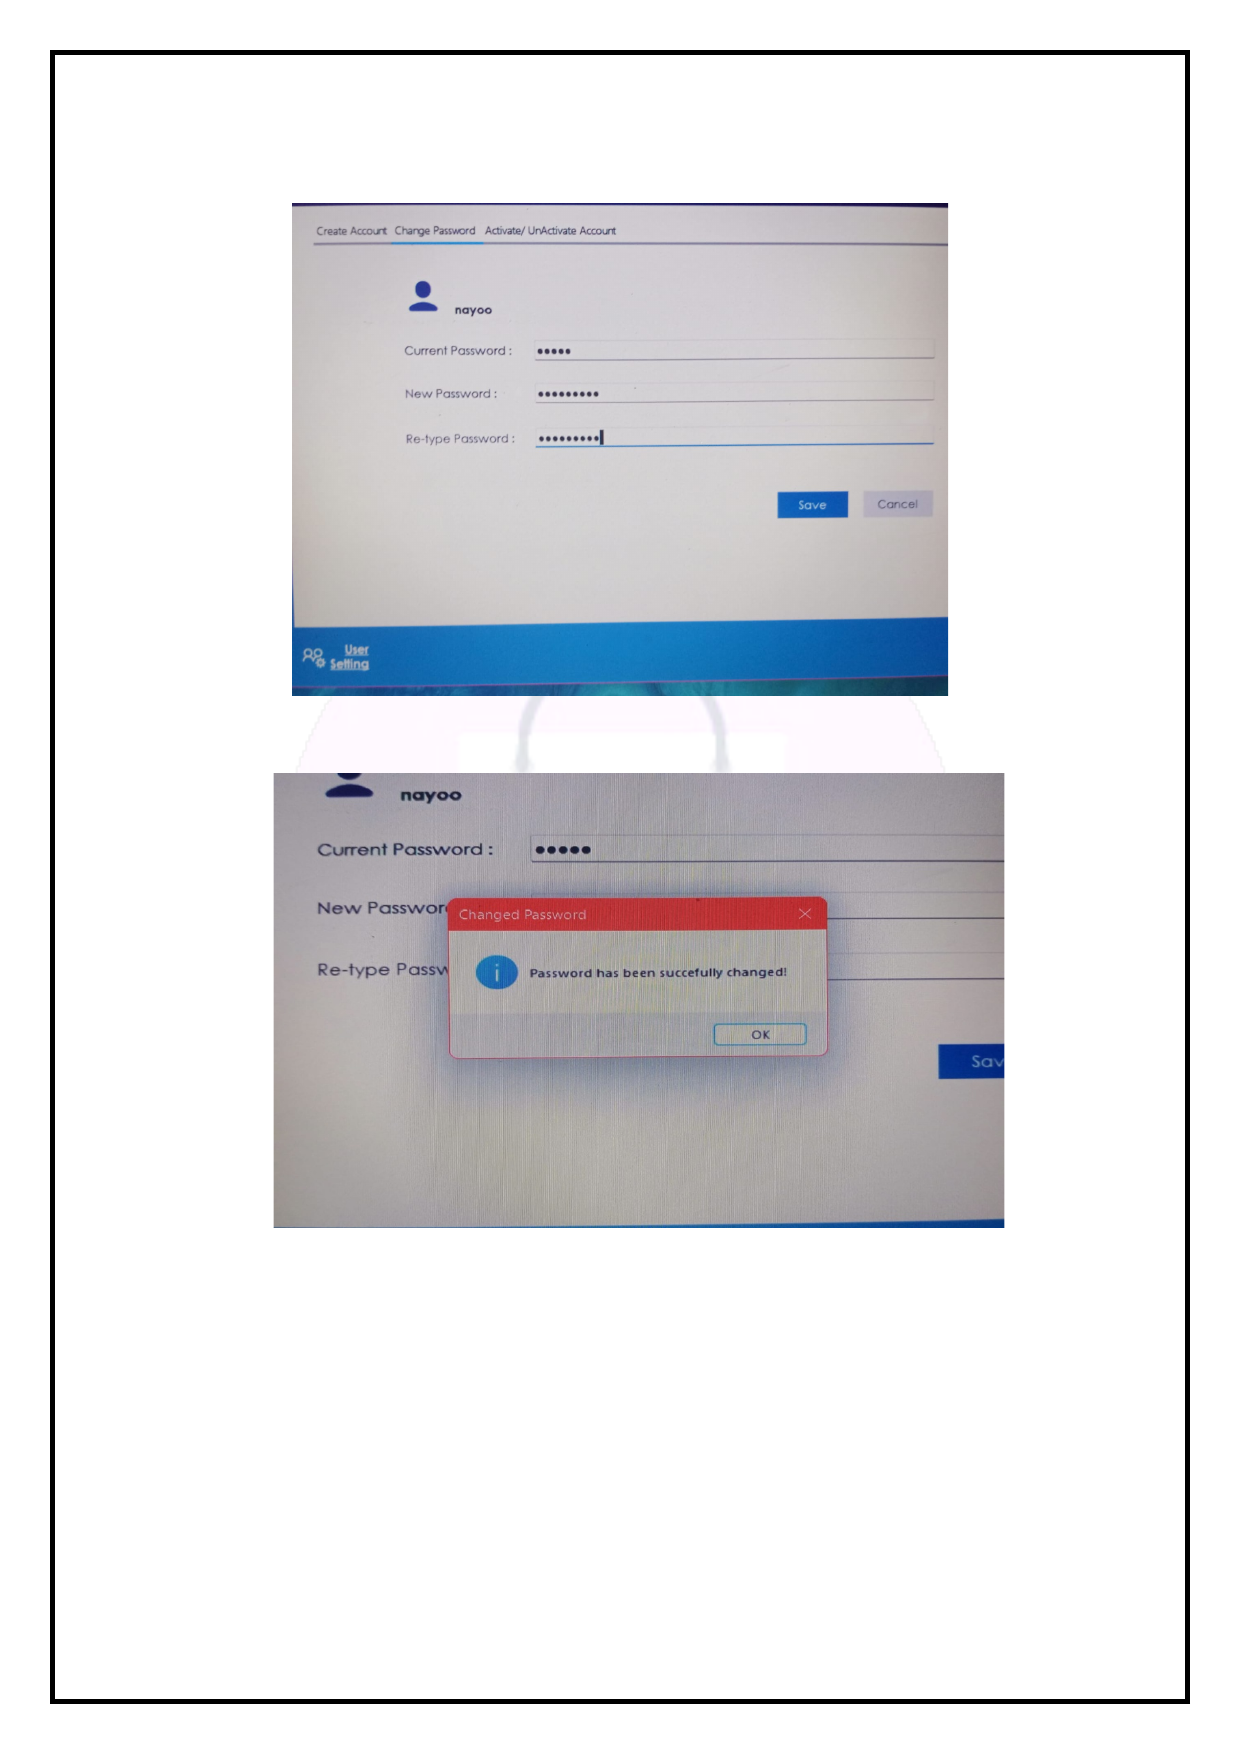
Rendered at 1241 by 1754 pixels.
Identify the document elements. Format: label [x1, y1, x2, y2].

picture [273, 773, 1005, 1228]
picture [292, 203, 949, 696]
